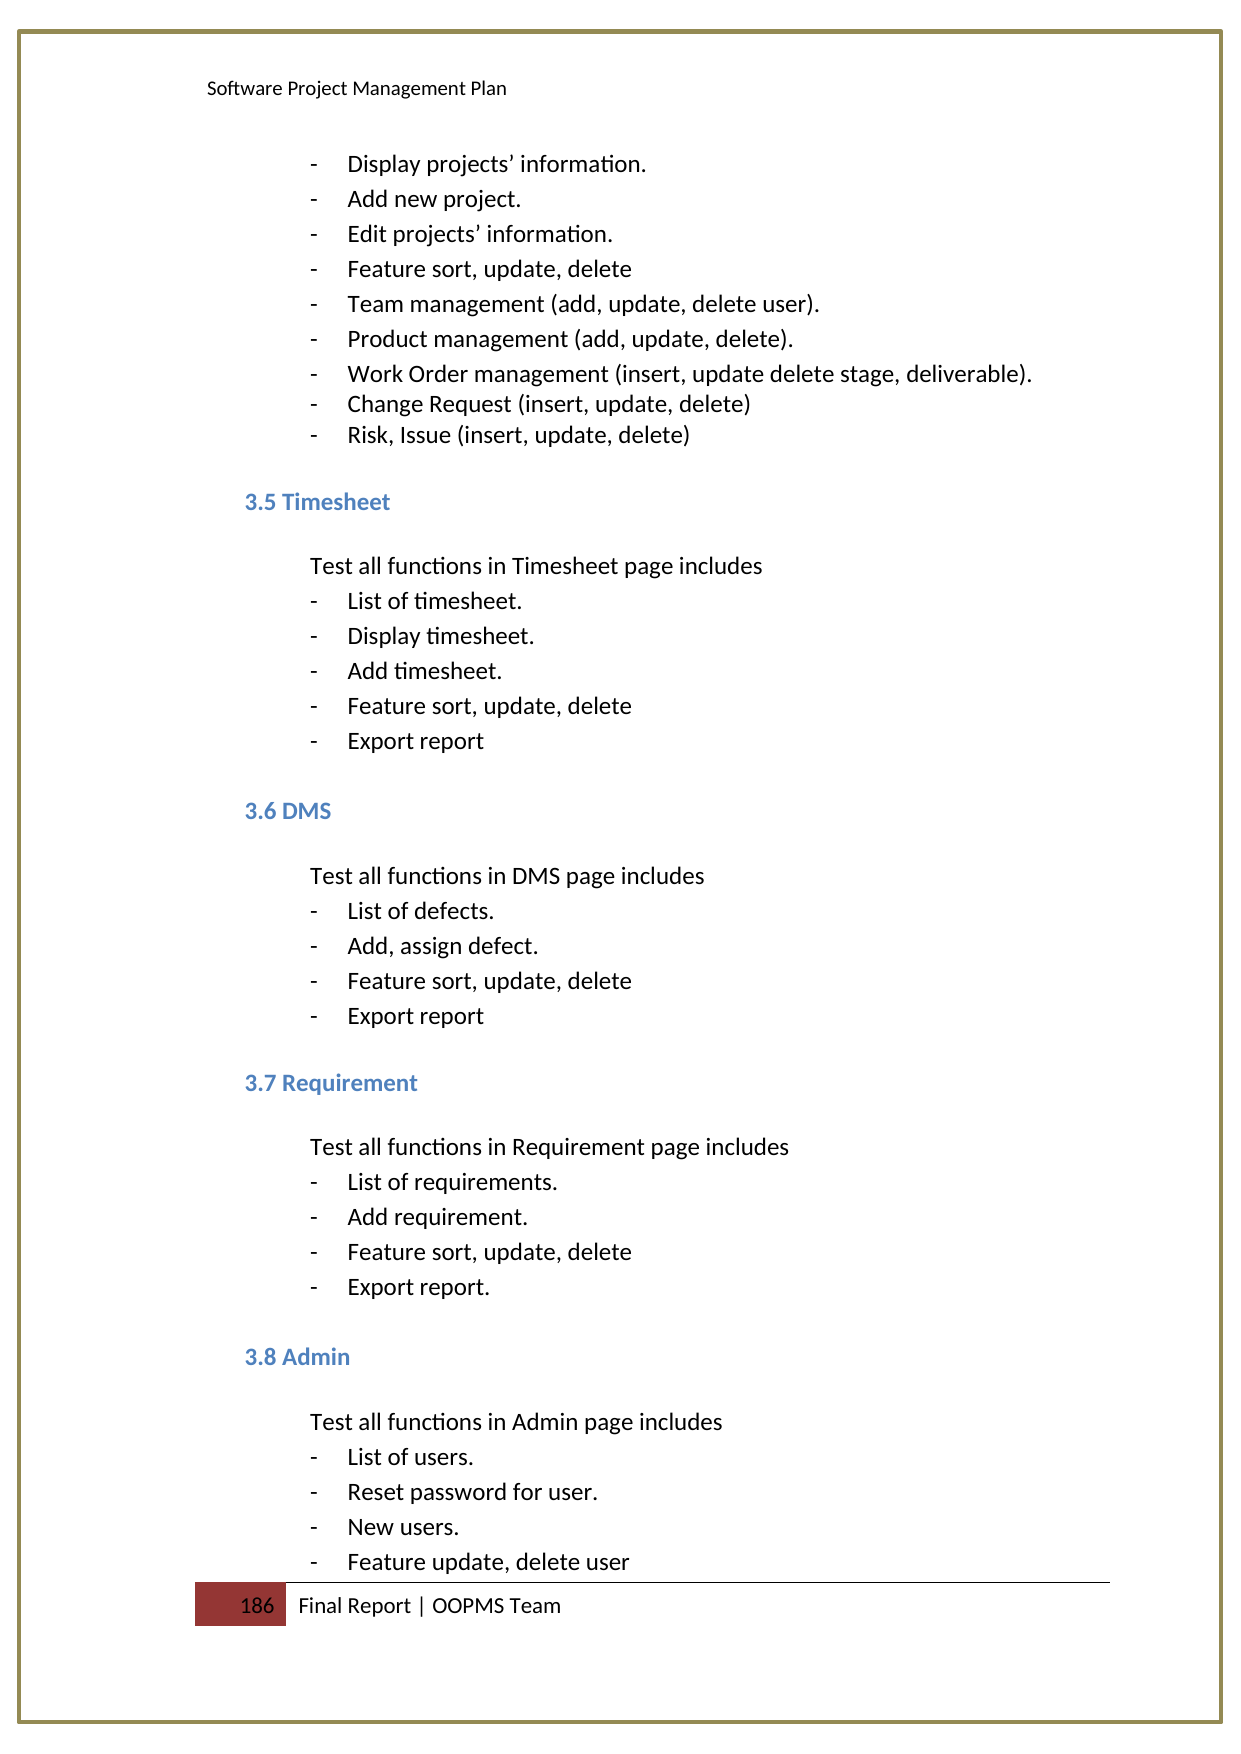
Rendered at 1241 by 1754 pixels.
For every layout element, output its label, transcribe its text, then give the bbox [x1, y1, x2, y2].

list Add timesheet. [310, 655, 1122, 686]
subtitle Admin [244, 1341, 1122, 1402]
list Add new project. [310, 183, 1122, 213]
list Feature sort, update, delete [310, 1236, 1122, 1267]
list Export report [310, 725, 1122, 756]
list Display projects’ information. [310, 148, 1122, 178]
list Feature update, delete user [310, 1546, 1122, 1576]
subtitle Requirement [244, 1067, 1122, 1127]
list Edit projects’ information. [310, 218, 1122, 248]
list List of defects. [310, 895, 1122, 925]
list Team management (add, update, delete user). [310, 288, 1122, 318]
list Add, assign defect. [310, 930, 1122, 960]
subtitle Timesheet [244, 486, 1122, 546]
list Export report [310, 1000, 1122, 1062]
text Test all functions in Admin page includes [282, 1406, 1122, 1436]
list Feature sort, update, delete [310, 690, 1122, 721]
list Reset password for user. [310, 1476, 1122, 1506]
list Work Order management (insert, update delete stage, deliverable). [310, 358, 1122, 388]
list List of users. [310, 1441, 1122, 1471]
subtitle DMS [244, 795, 1122, 856]
text Test all functions in Timesheet page includes [282, 550, 1122, 581]
list List of requirements. [310, 1166, 1122, 1197]
list Feature sort, update, delete [310, 253, 1122, 283]
list Change Request (insert, update, delete) [310, 388, 1122, 419]
list Display timesheet. [310, 620, 1122, 651]
list Product management (add, update, delete). [310, 323, 1122, 353]
list Risk, Issue (insert, update, delete) [310, 419, 1122, 481]
text Test all functions in Requirement page includes [282, 1131, 1122, 1162]
list Feature sort, update, delete [310, 965, 1122, 995]
list Export report. [310, 1271, 1122, 1302]
text Test all functions in DMS page includes [282, 860, 1122, 890]
list Add requirement. [310, 1201, 1122, 1232]
list List of timesheet. [310, 585, 1122, 616]
list New users. [310, 1511, 1122, 1541]
